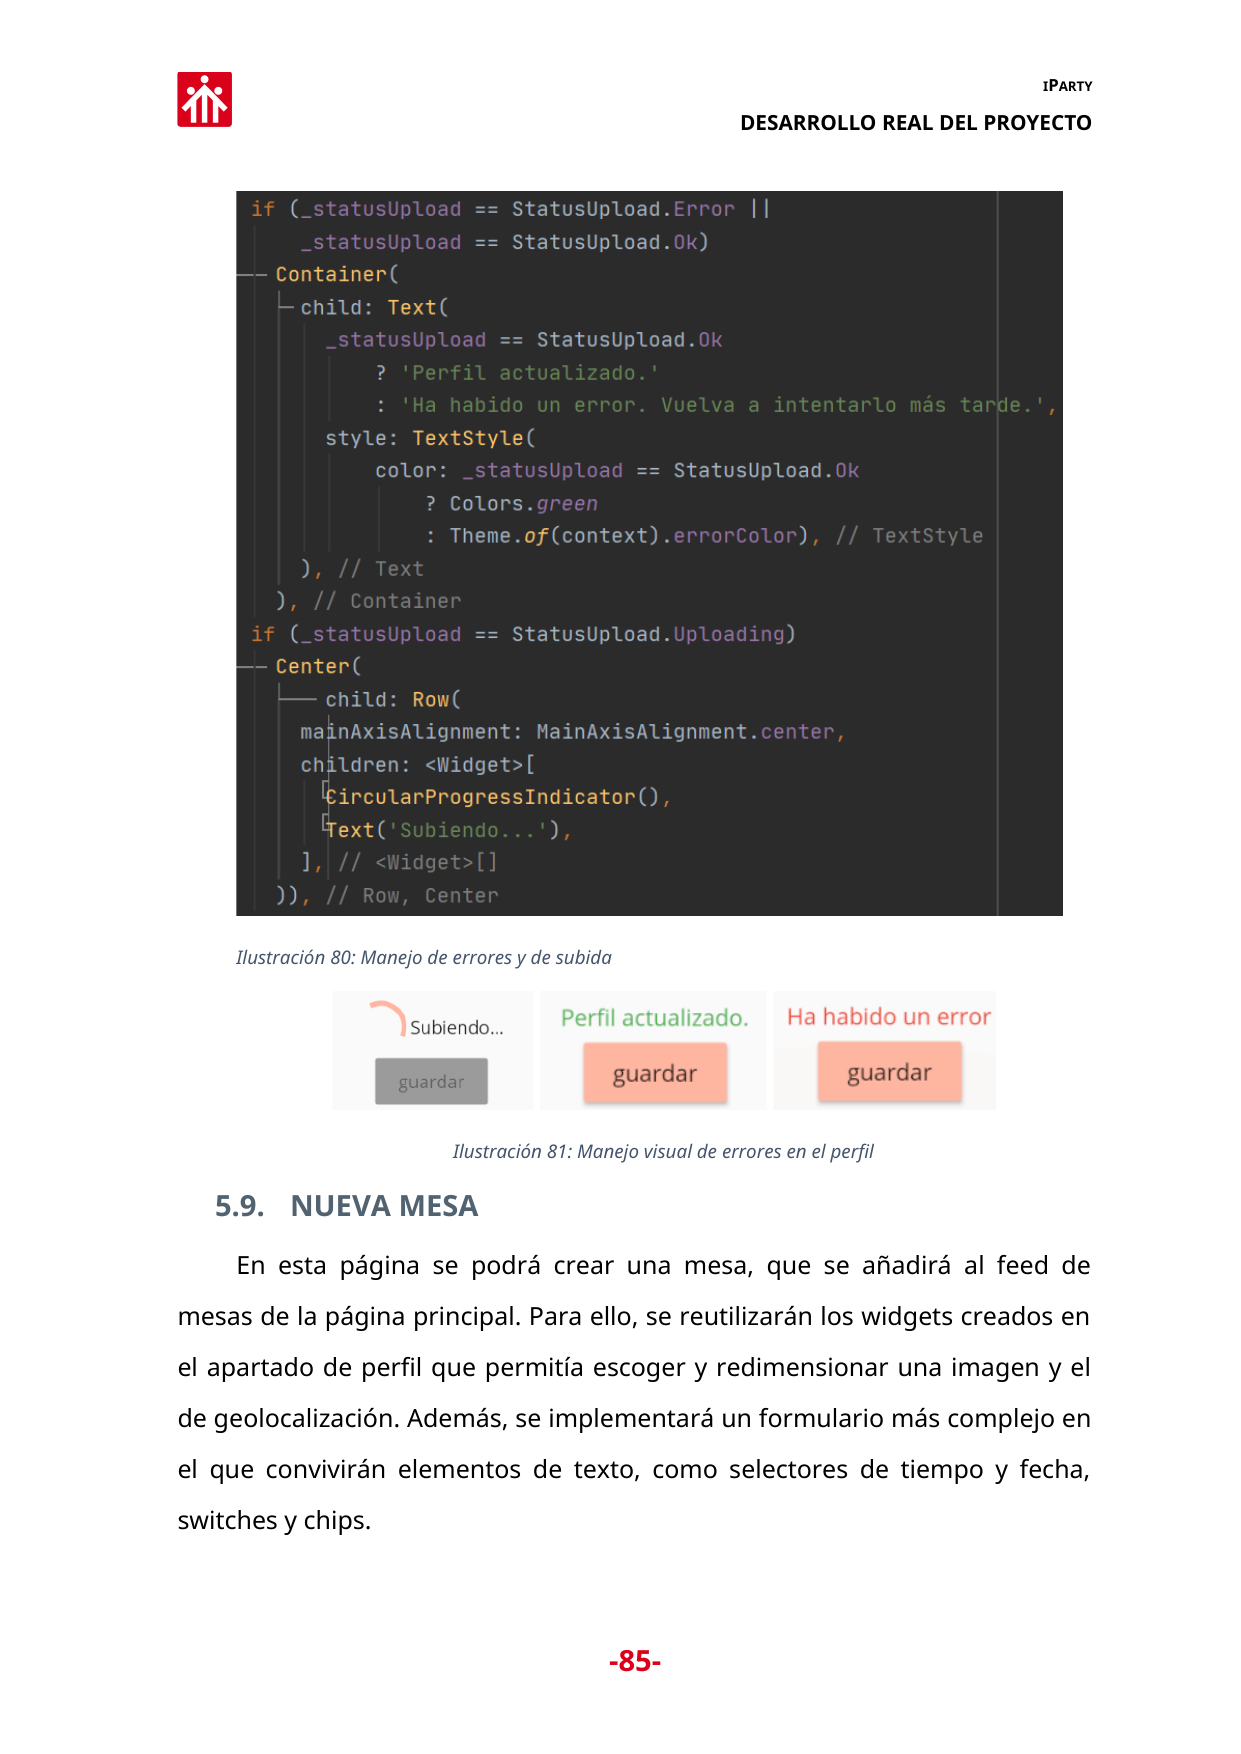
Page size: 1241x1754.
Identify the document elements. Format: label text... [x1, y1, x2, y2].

picture [177, 72, 232, 127]
text Ilustración 80: Manejo de errores y de subida [177, 945, 1092, 970]
text En esta página se podrá crear una mesa, que se añadirá al feed de mesas de la página principal. Para ello, se reutilizarán los widgets creados en el apartado de perfil que permitía escoger y redimensionar una imagen y el de geolocalización. Además, se implementará un formulario más complejo en el que convivirán elementos de texto, como selectores de tiempo y fecha, switches y chips. [177, 1248, 1092, 1537]
picture [332, 991, 534, 1110]
picture [540, 991, 767, 1110]
picture [773, 991, 997, 1110]
subtitle Nueva mesa [215, 1185, 1092, 1225]
picture [236, 191, 1063, 916]
text Ilustración 81: Manejo visual de errores en el perfil [177, 1139, 1092, 1164]
